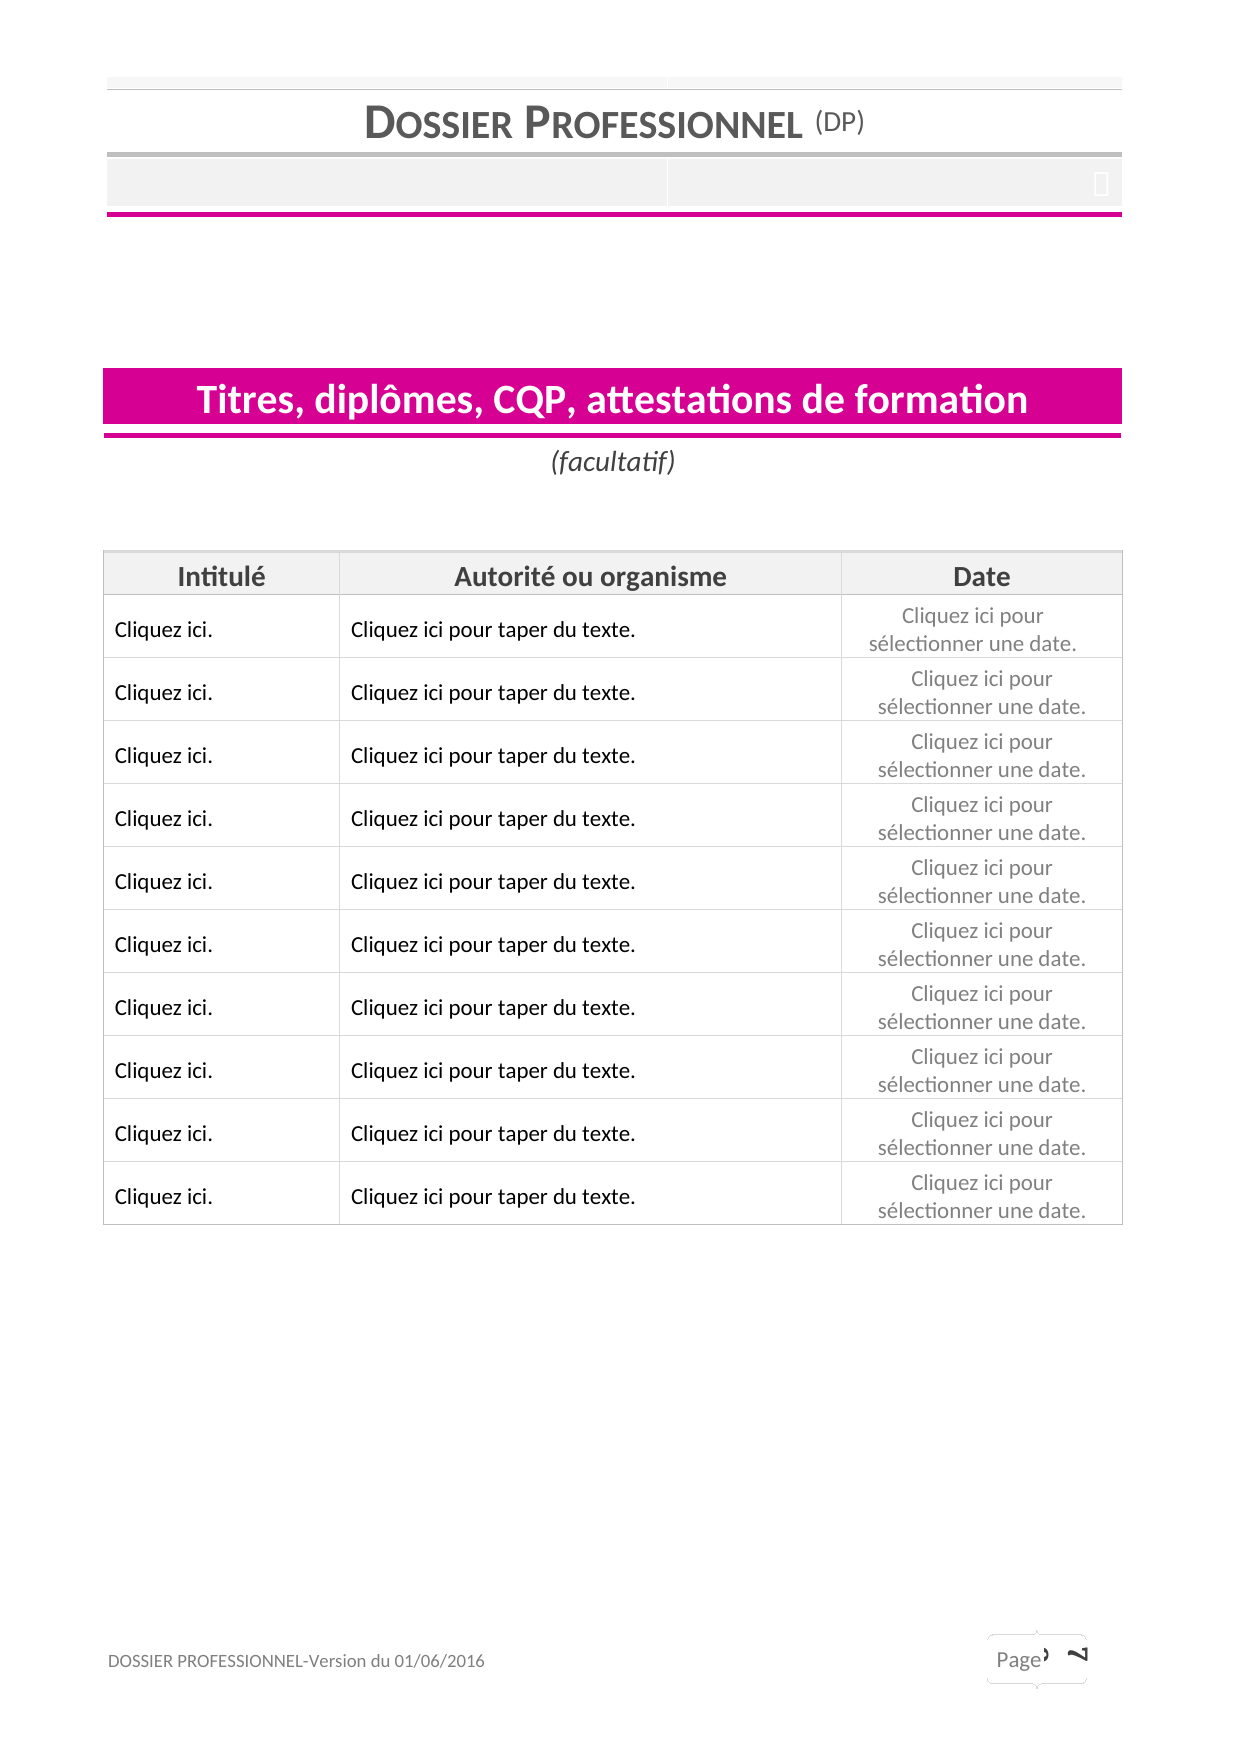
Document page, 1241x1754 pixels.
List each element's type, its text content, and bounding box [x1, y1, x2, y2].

table_cell [842, 1162, 1122, 1224]
table_cell [340, 784, 841, 846]
table_cell Intitulé [104, 553, 339, 594]
table_cell [842, 595, 1122, 657]
table_cell [340, 658, 841, 720]
table_cell [104, 784, 339, 846]
table_cell [340, 973, 841, 1035]
table_cell [104, 1099, 339, 1161]
table_cell [340, 847, 841, 909]
table_cell [104, 1036, 339, 1098]
table_cell [104, 847, 339, 909]
table_cell [340, 721, 841, 783]
table_cell [104, 910, 339, 972]
table_cell [842, 973, 1122, 1035]
table_cell [340, 595, 841, 657]
table_cell [103, 424, 1122, 433]
table_cell [340, 1036, 841, 1098]
table_cell [340, 910, 841, 972]
table_cell [340, 1099, 841, 1161]
table_cell Autorité ou organisme [340, 553, 841, 594]
table_cell [842, 658, 1122, 720]
table_cell Date [842, 553, 1122, 594]
table_cell [842, 910, 1122, 972]
table_cell [104, 1162, 339, 1224]
table_cell [104, 973, 339, 1035]
table_cell [104, 721, 339, 783]
table_cell [842, 721, 1122, 783]
table_cell [842, 847, 1122, 909]
table_cell [842, 1036, 1122, 1098]
table_cell [104, 658, 339, 720]
table_cell [104, 595, 339, 657]
table_cell [842, 1099, 1122, 1161]
table_cell (facultatif) [103, 433, 1122, 550]
table_cell [340, 1162, 841, 1224]
table_header Titres, diplômes, CQP, attestations de formation [103, 368, 1122, 424]
table_cell [842, 784, 1122, 846]
